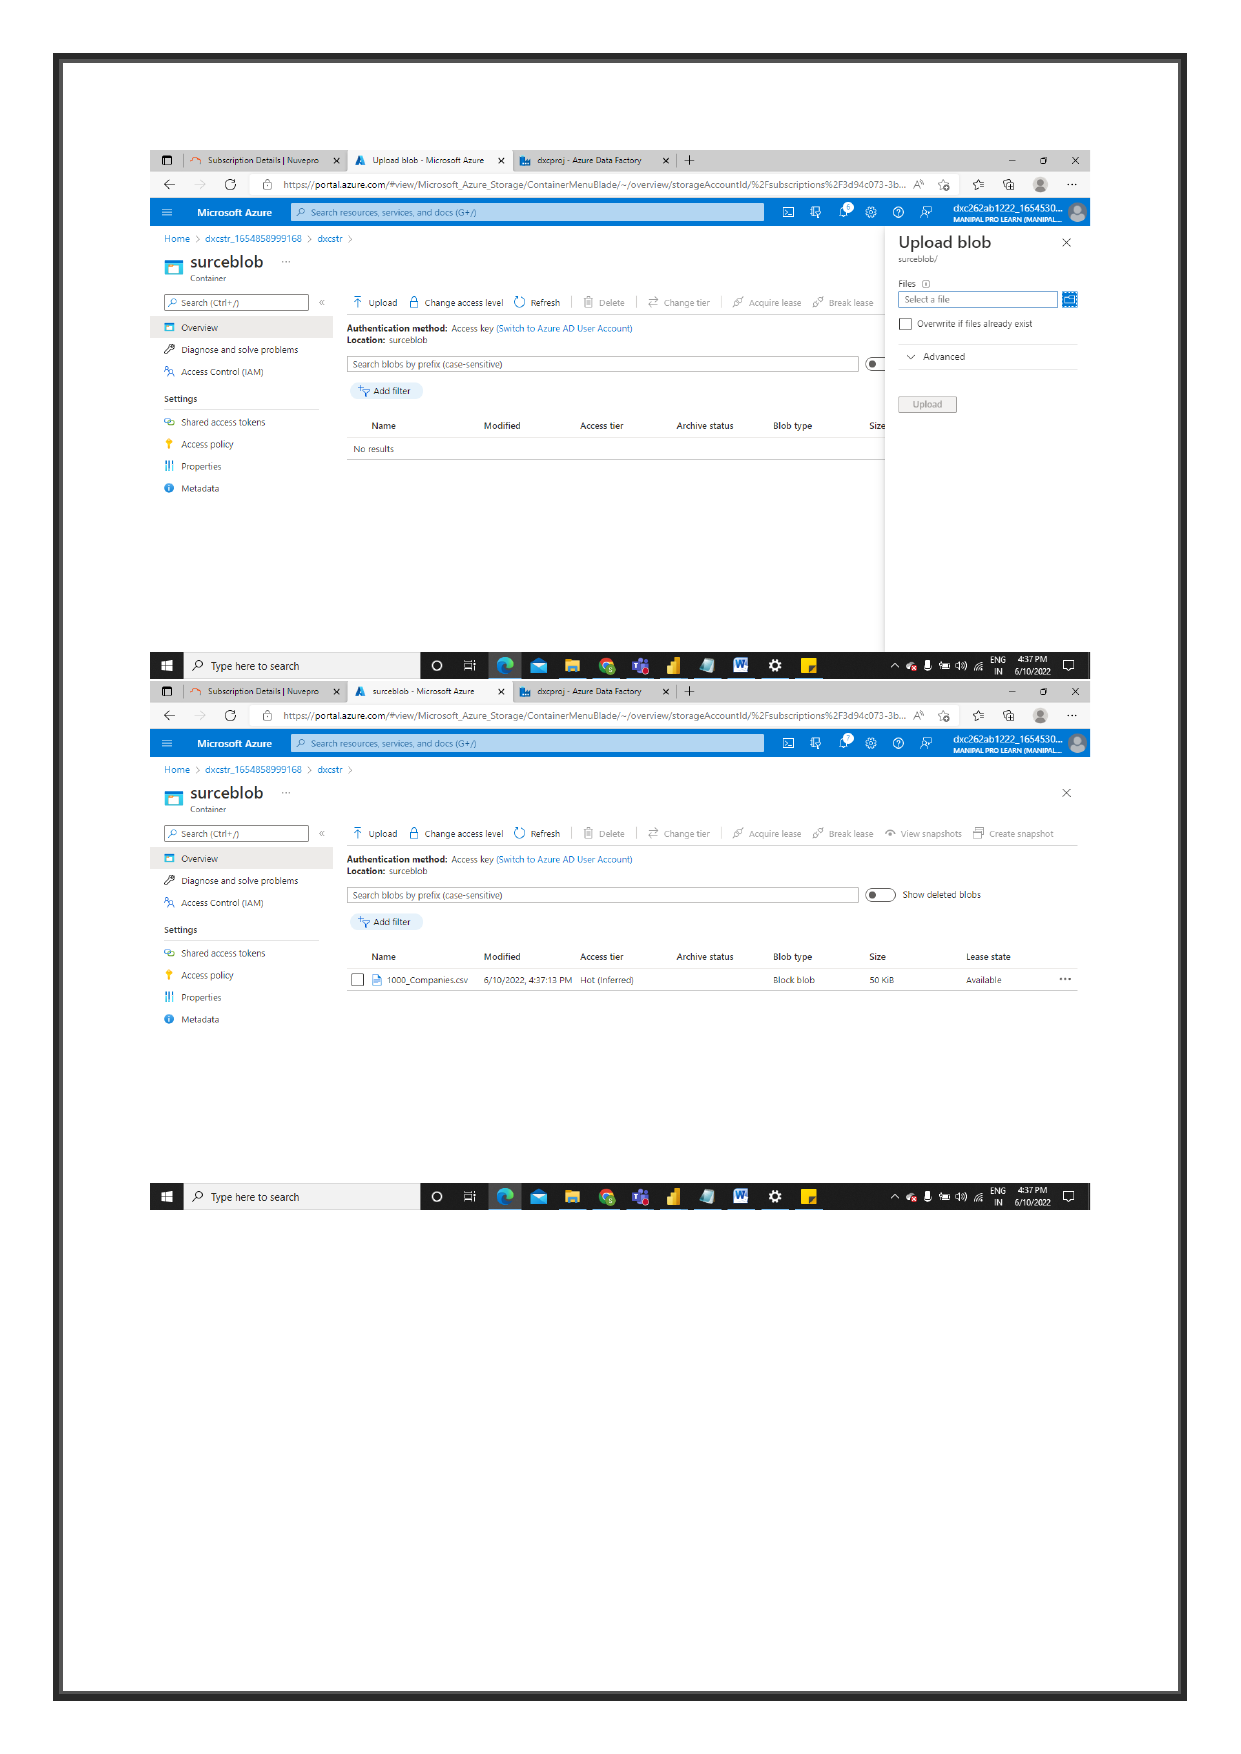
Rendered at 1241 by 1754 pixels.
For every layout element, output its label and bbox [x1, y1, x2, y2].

picture [150, 681, 1091, 1210]
picture [150, 150, 1091, 679]
